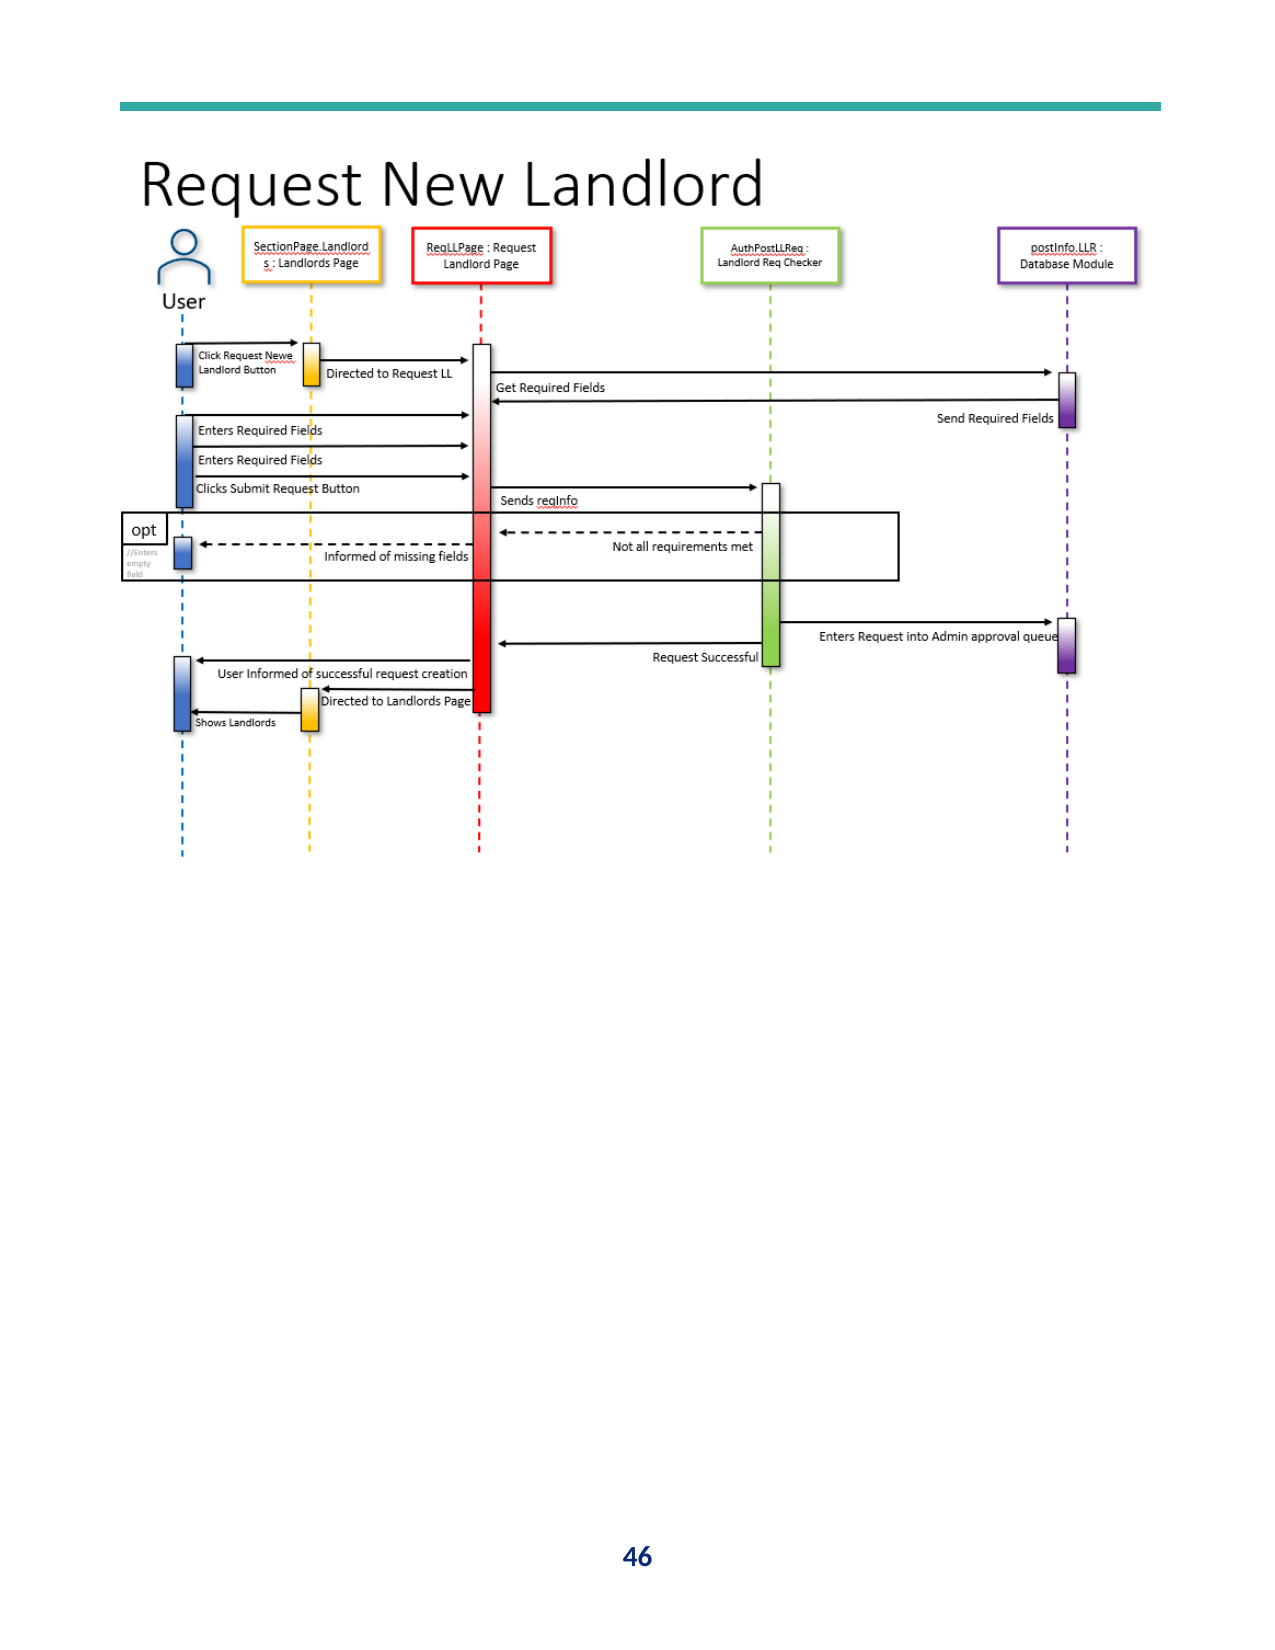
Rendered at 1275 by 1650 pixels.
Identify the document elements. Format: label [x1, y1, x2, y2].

picture [120, 151, 1155, 883]
